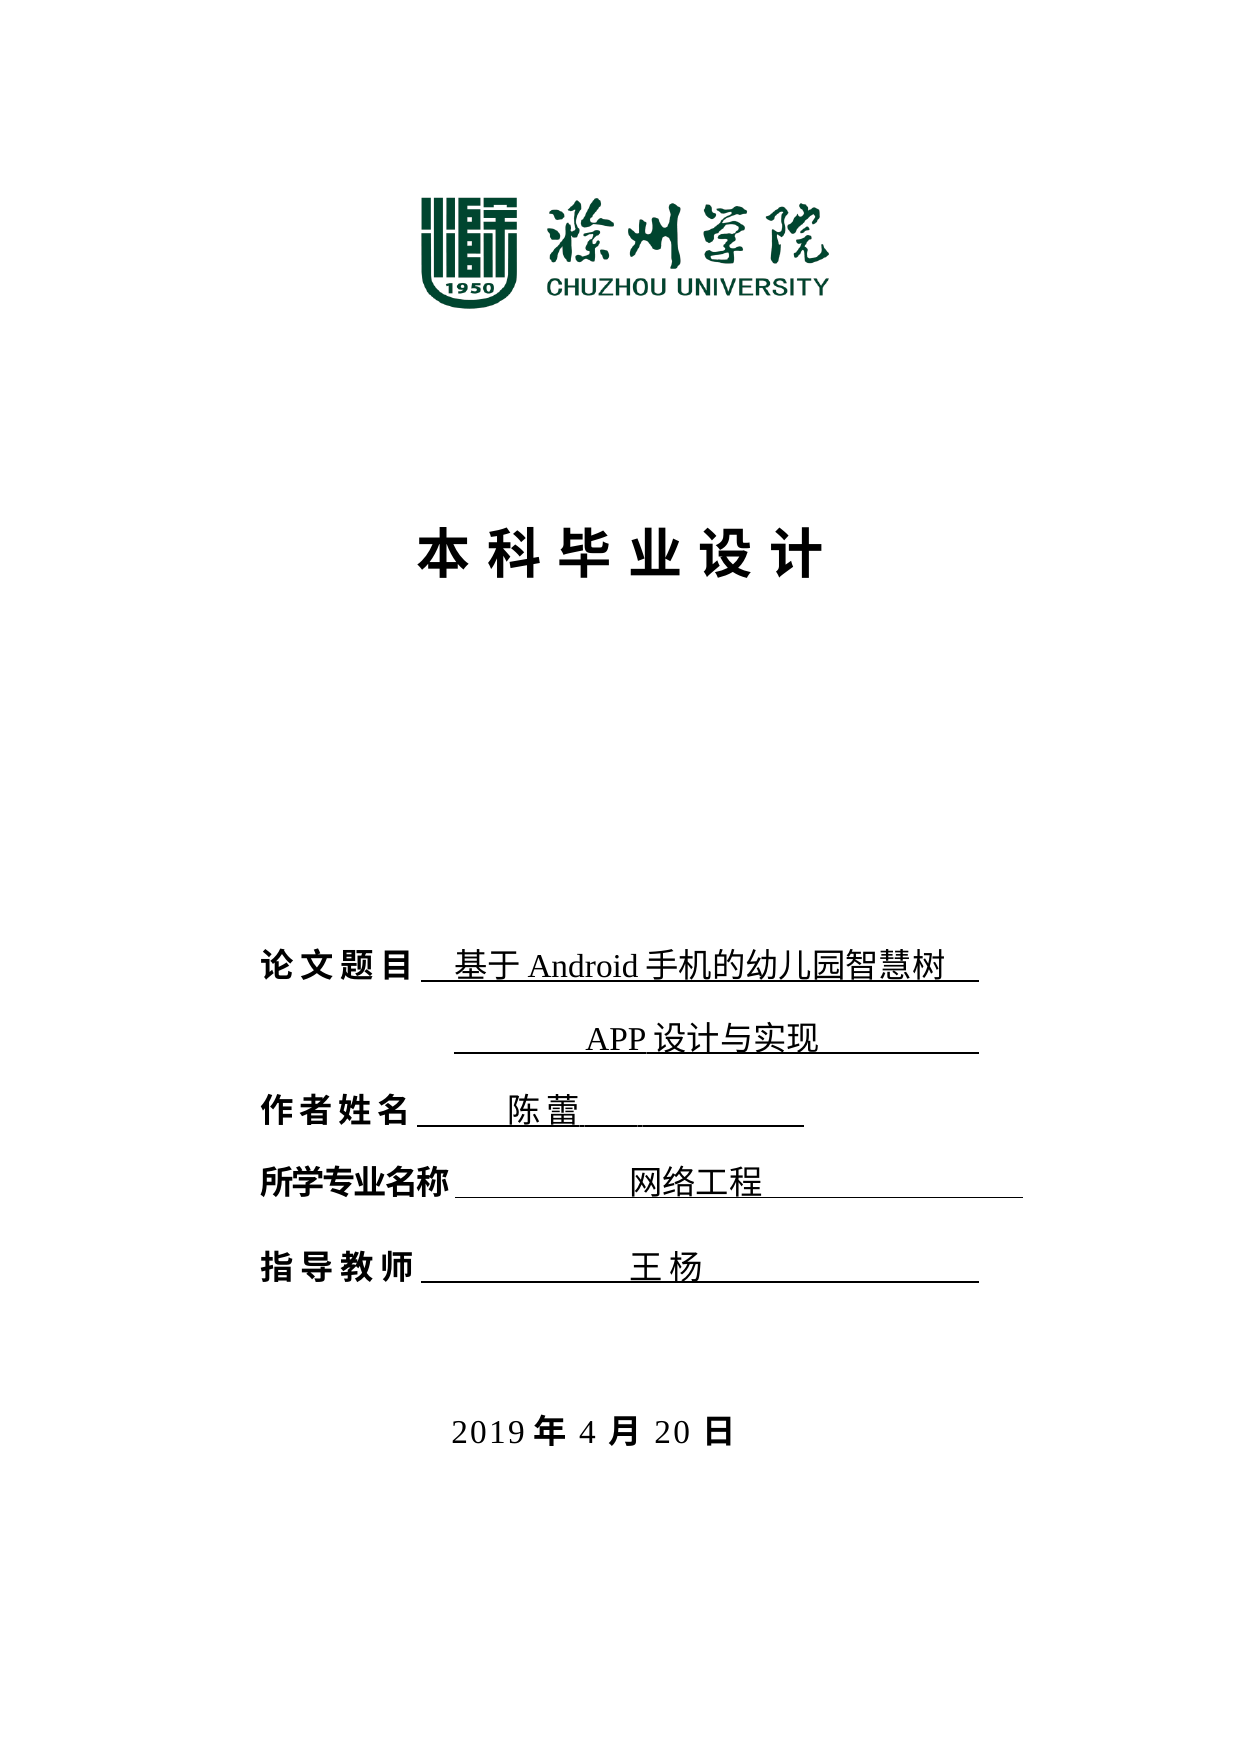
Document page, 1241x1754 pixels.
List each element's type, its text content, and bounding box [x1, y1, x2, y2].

text 指导教师 王 杨 [260, 1241, 1092, 1289]
text 所学专业名称 网络工程 [260, 1156, 1092, 1204]
picture [386, 161, 854, 338]
text 2019年 4 月 20 日 [148, 1405, 941, 1453]
text 本 科 毕 业 设 计 [148, 511, 1092, 589]
text 作者姓名 陈蕾 [260, 1083, 1092, 1132]
text 论文题目 基于Android手机的幼儿园智慧树 APP设计与实现 [260, 939, 982, 1059]
